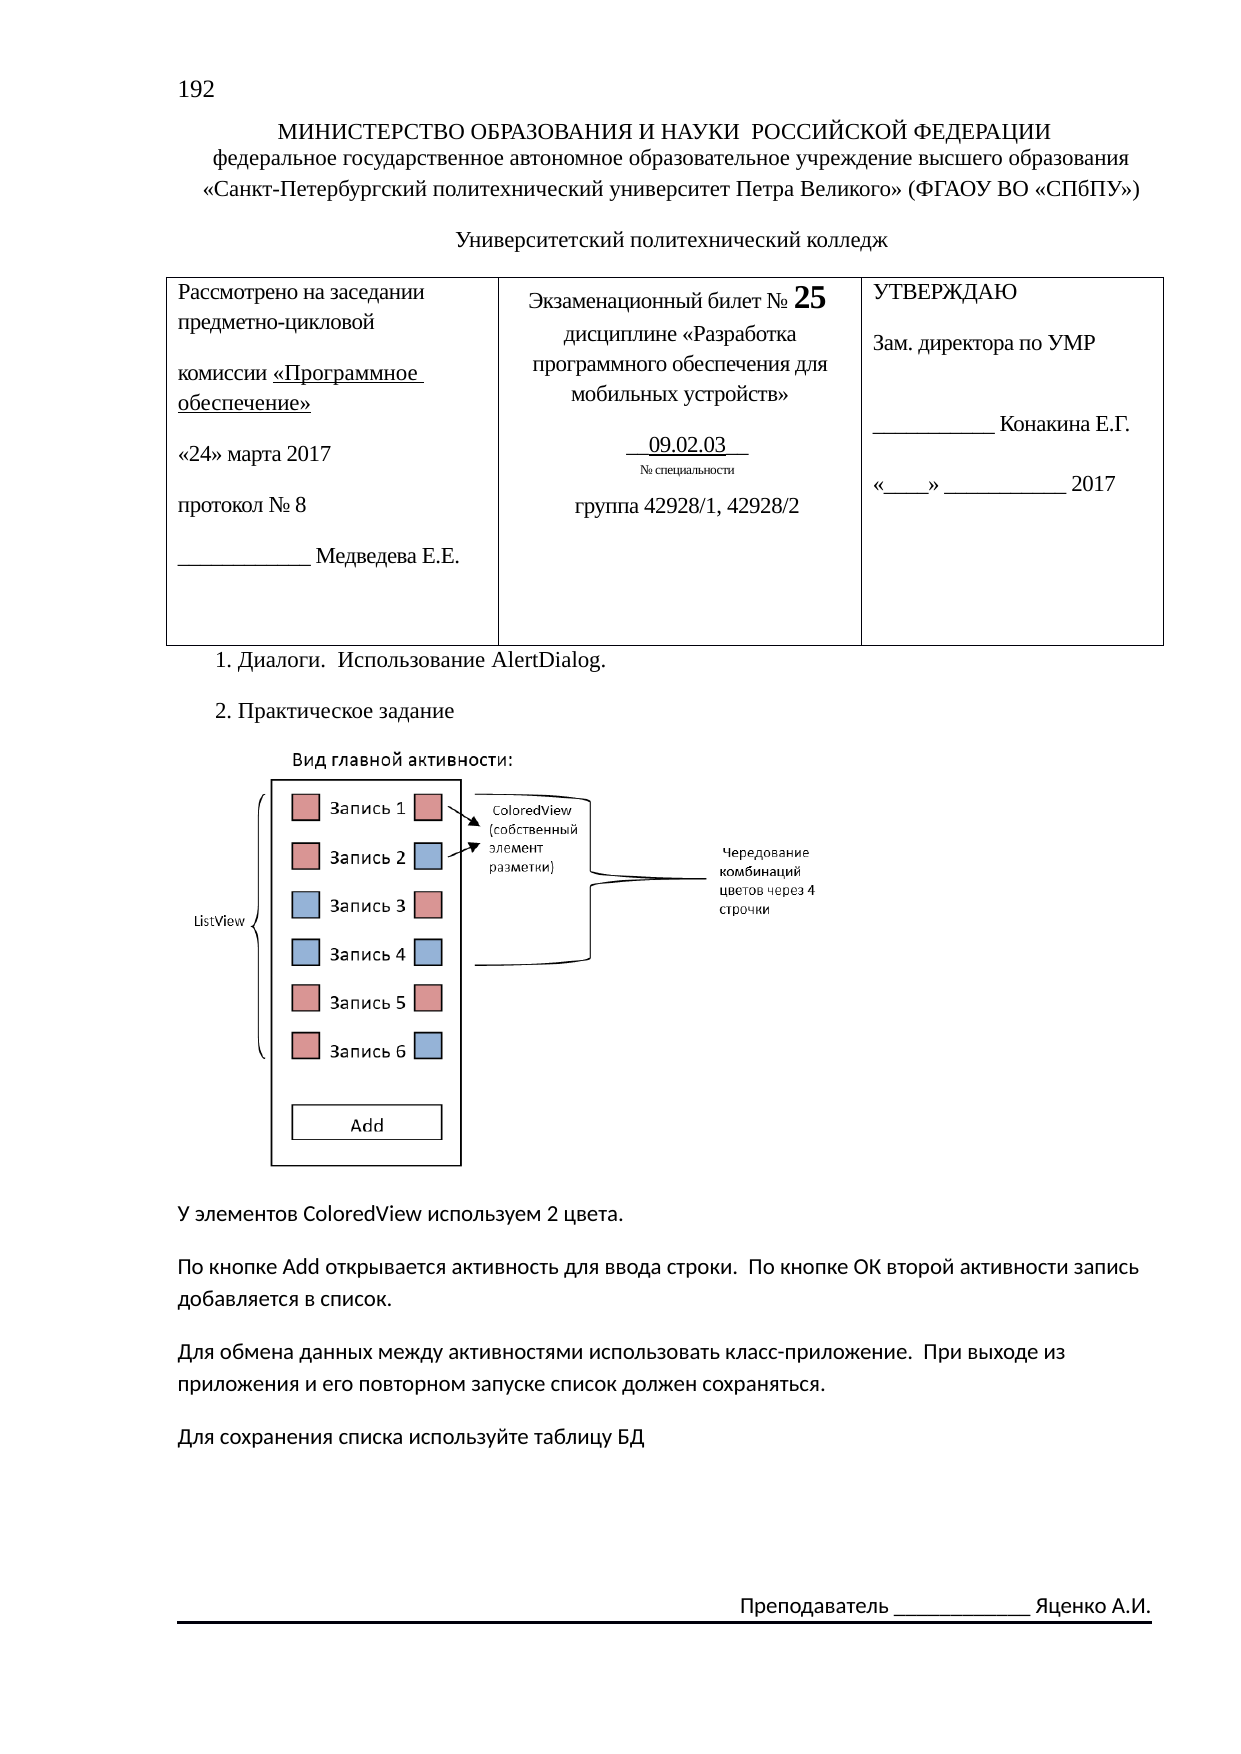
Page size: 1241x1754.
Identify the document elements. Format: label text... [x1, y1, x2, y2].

list По кнопке Add открывается активность для ввода строки. По кнопке ОК второй активности запись добавляется в список. [177, 1252, 1152, 1312]
table_header Экзаменационный билет № 25 дисциплине «Разработка программного обеспечения для мобильных устройств» __09.02.03__ № специальности группа 42928/1, 42928/2 [499, 278, 861, 645]
text МИНИСТЕРСТВО ОБРАЗОВАНИЯ И НАУКИ РОССИЙСКОЙ ФЕДЕРАЦИИ [177, 118, 1152, 144]
text Преподаватель ____________ Яценко А.И. [177, 1591, 1152, 1621]
text Университетский политехнический колледж [177, 226, 1166, 252]
table_header Рассмотрено на заседании предметно-цикловой комиссии «Программное обеспечение» «24» марта 2017 протокол № 8 ____________ Медведева Е.Е. [167, 278, 498, 645]
picture [177, 748, 827, 1174]
text Для сохранения списка используйте таблицу БД [177, 1422, 1152, 1450]
text федеральное государственное автономное образовательное учреждение высшего образования «Санкт-Петербургский политехнический университет Петра Великого» (ФГАОУ ВО «СПбПУ») [177, 144, 1166, 201]
table_header УТВЕРЖДАЮ Зам. директора по УМР ___________ Конакина Е.Г. «____» ___________ 2017 [862, 278, 1163, 645]
list 2. Практическое задание [215, 697, 1152, 723]
text Для обмена данных между активностями использовать класс-приложение. При выходе из приложения и его повторном запуске список должен сохраняться. [177, 1337, 1152, 1397]
list У элементов ColoredView используем 2 цвета. [177, 1199, 1152, 1227]
list 1. Диалоги. Использование AlertDialog. [215, 646, 1152, 672]
